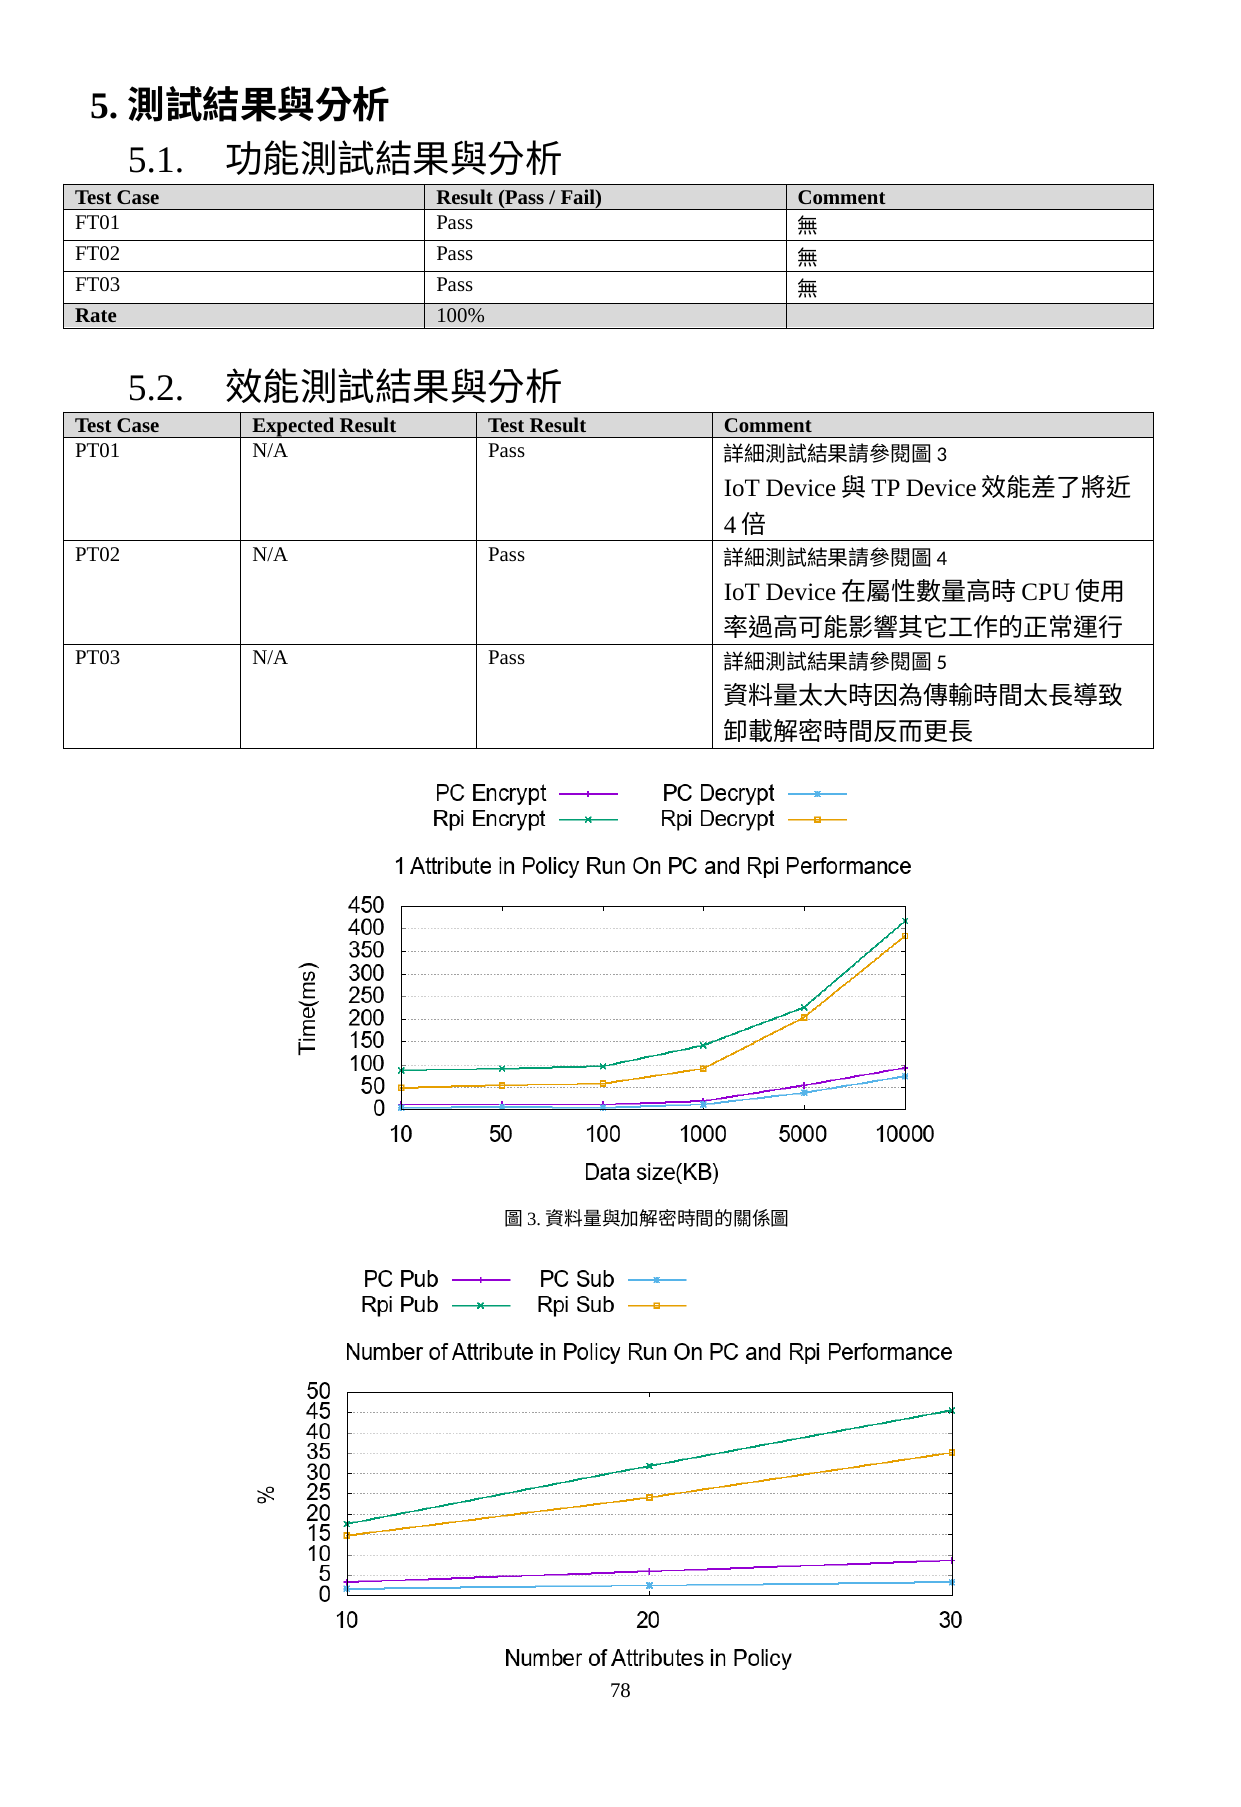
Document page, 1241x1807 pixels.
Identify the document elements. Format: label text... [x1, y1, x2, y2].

list 功能測試結果與分析 [128, 129, 1165, 183]
table_header Comment [787, 185, 1153, 209]
table_cell 無 [787, 241, 1153, 271]
table_cell N/A [241, 645, 476, 748]
table_cell 無 [787, 210, 1153, 240]
table_header Test Case [64, 413, 240, 437]
list 測試結果與分析 [90, 75, 1165, 129]
table_cell Pass [425, 241, 786, 271]
table_cell 100% [425, 304, 786, 327]
table_cell Pass [425, 272, 786, 302]
table_cell 詳細測試結果請參閱圖 3 IoT Device與TP Device效能差了將近4倍 [713, 438, 1153, 540]
table_header Expected Result [241, 413, 476, 437]
table_cell Pass [477, 541, 712, 644]
table_cell 詳細測試結果請參閱圖 4 IoT Device在屬性數量高時CPU使用率過高可能影響其它工作的正常運行 [713, 541, 1153, 644]
table_cell FT03 [64, 272, 424, 302]
table_cell 無 [787, 272, 1153, 302]
table_cell Rate [64, 304, 424, 327]
table_cell PT02 [64, 541, 240, 644]
table_cell N/A [241, 438, 476, 540]
table_cell 詳細測試結果請參閱圖 5 資料量太大時因為傳輸時間太長導致卸載解密時間反而更長 [713, 645, 1153, 748]
table_cell FT02 [64, 241, 424, 271]
table_header Comment [713, 413, 1153, 437]
table_cell FT01 [64, 210, 424, 240]
table_header Result (Pass / Fail) [425, 185, 786, 209]
picture [289, 777, 951, 1192]
table_header Test Result [477, 413, 712, 437]
table_cell Pass [425, 210, 786, 240]
table_cell PT03 [64, 645, 240, 748]
table_cell [787, 304, 1153, 327]
table_header Test Case [64, 185, 424, 209]
table_cell PT01 [64, 438, 240, 540]
table_cell N/A [241, 541, 476, 644]
picture [248, 1263, 992, 1678]
table_cell Pass [477, 645, 712, 748]
list 效能測試結果與分析 [128, 357, 1165, 412]
table_cell Pass [477, 438, 712, 540]
